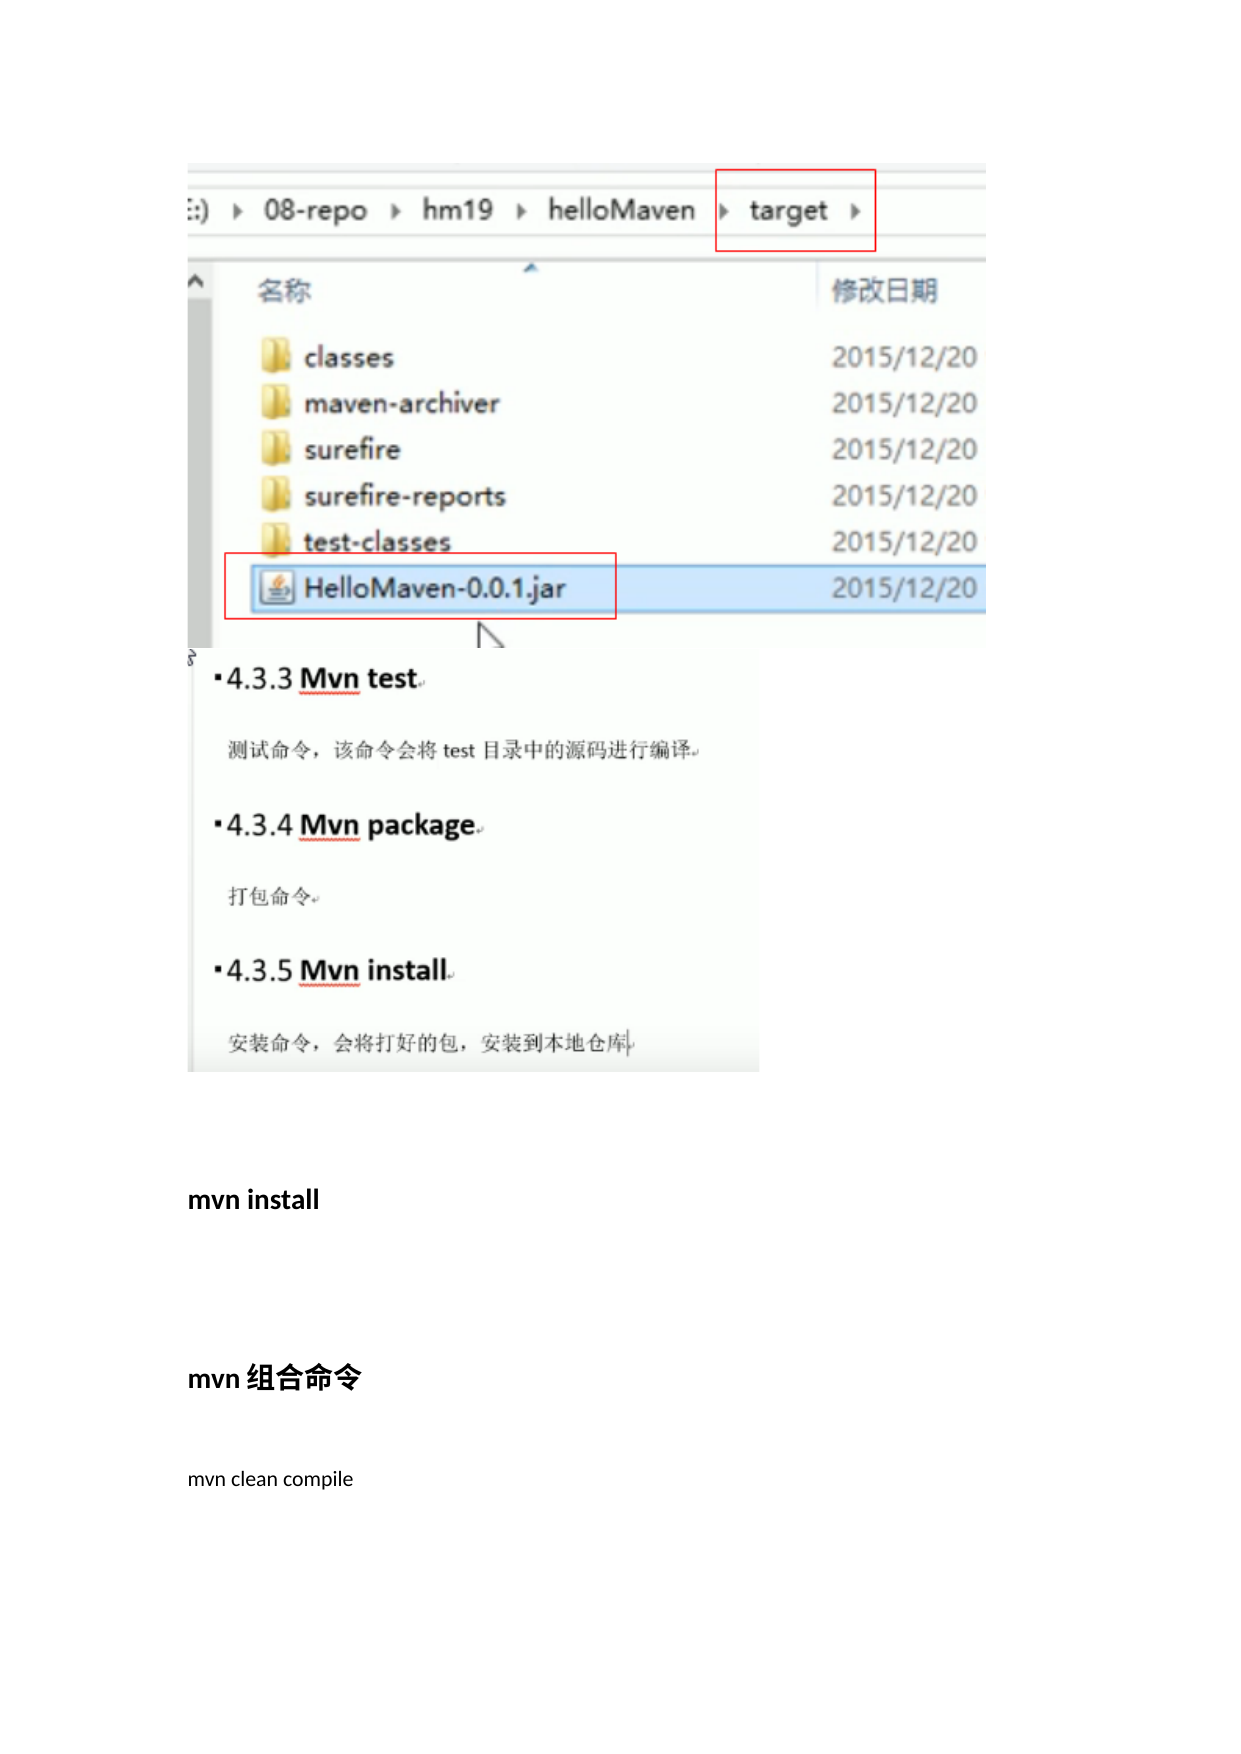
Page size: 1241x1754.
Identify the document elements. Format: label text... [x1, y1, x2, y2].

picture [187, 649, 760, 1072]
subtitle mvn install [187, 1166, 1053, 1231]
picture [187, 163, 986, 648]
text mvn clean compile [187, 1462, 1053, 1494]
subtitle mvn组合命令 [187, 1343, 1053, 1408]
